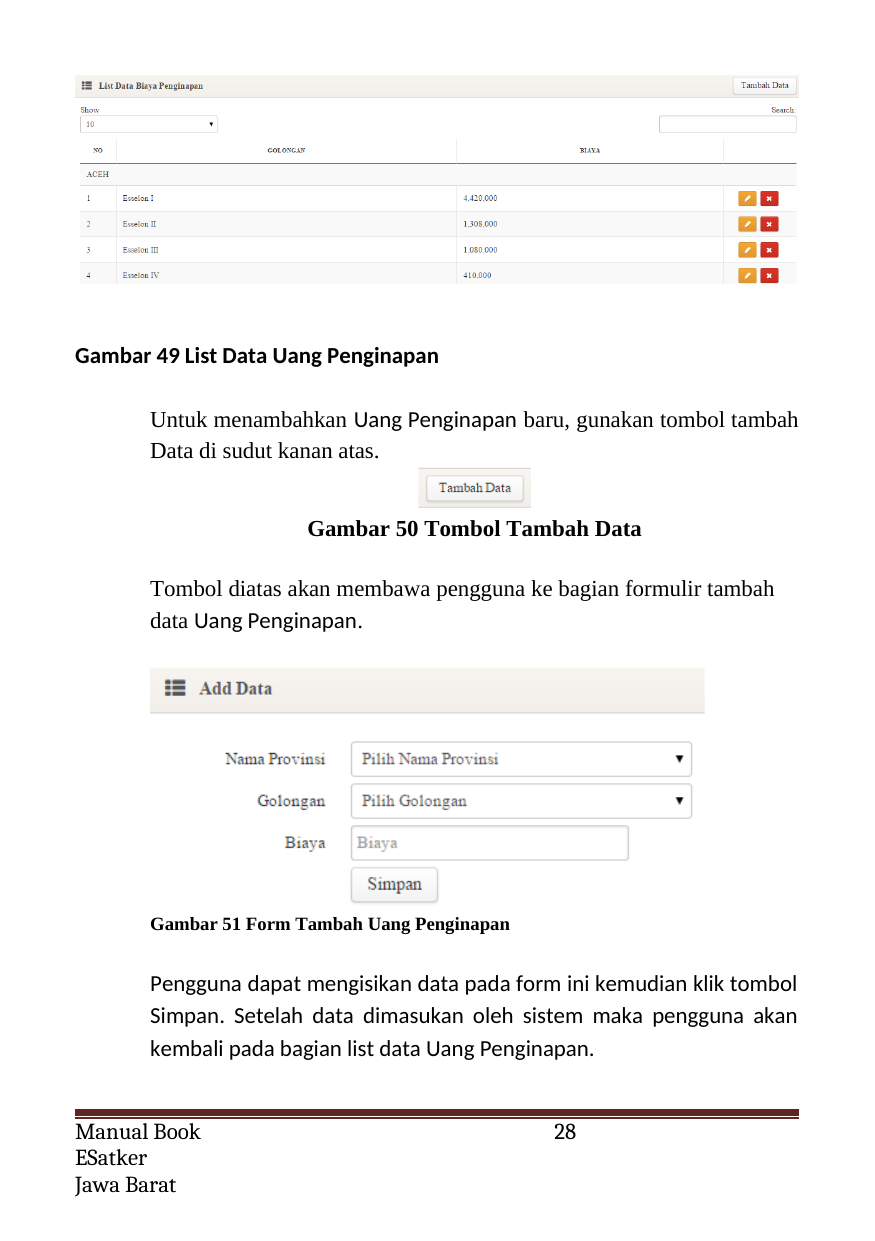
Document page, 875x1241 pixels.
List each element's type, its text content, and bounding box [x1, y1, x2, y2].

picture [75, 75, 799, 284]
picture [150, 668, 705, 909]
list Gambar 49 List Data Uang Penginapan [75, 341, 799, 369]
list Untuk menambahkan Uang Penginapan baru, gunakan tombol tambah Data di sudut kanan atas. [150, 405, 799, 463]
list Pengguna dapat mengisikan data pada form ini kemudian klik tombol Simpan. Setelah data dimasukan oleh sistem maka pengguna akan kembali pada bagian list data Uang Penginapan. [150, 969, 799, 1062]
text Gambar 51 Form Tambah Uang Penginapan [150, 912, 799, 934]
list Gambar 50 Tombol Tambah Data [150, 515, 799, 541]
picture [418, 467, 531, 511]
list Tombol diatas akan membawa pengguna ke bagian formulir tambah data Uang Penginapan. [150, 575, 799, 634]
